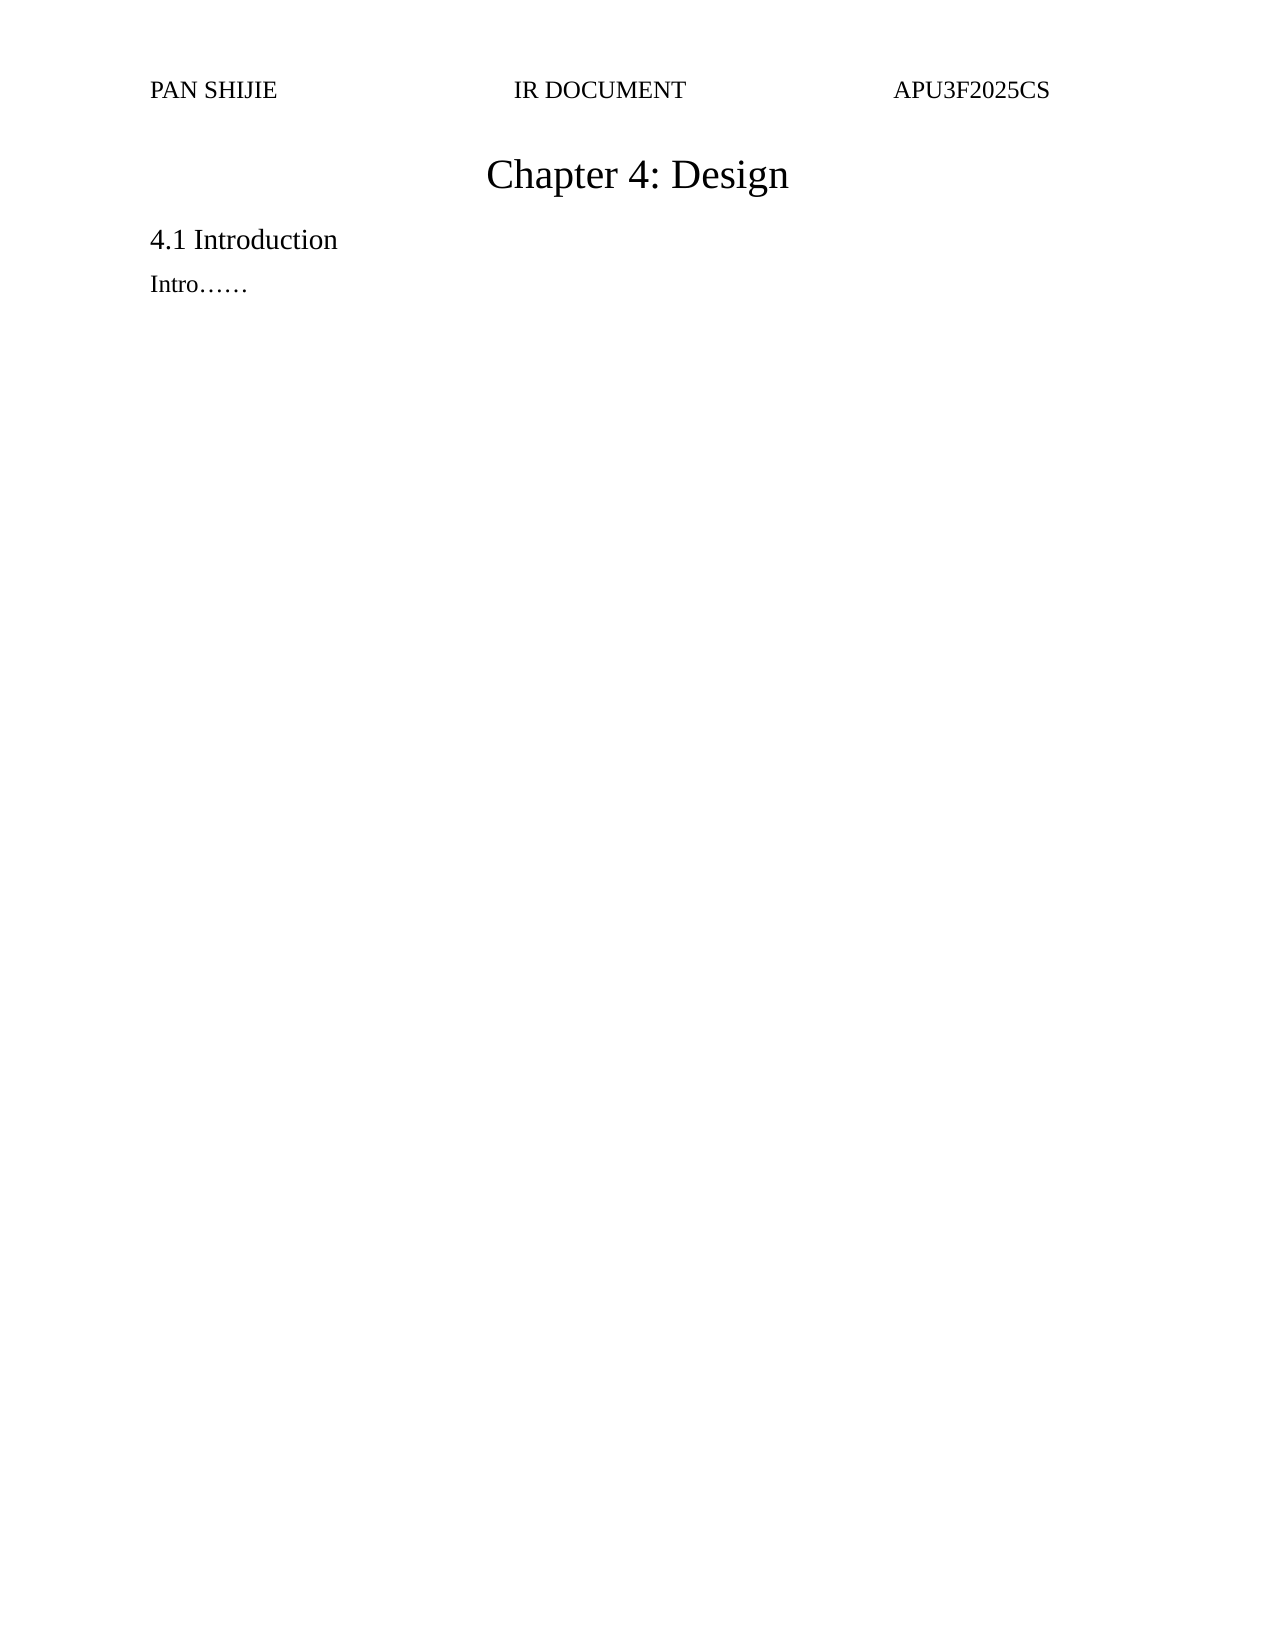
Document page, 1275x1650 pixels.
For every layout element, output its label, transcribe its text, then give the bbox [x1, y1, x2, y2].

text Intro…… [150, 269, 1125, 297]
subtitle 4.1 Introduction [150, 222, 1125, 255]
subtitle Chapter 4: Design [150, 150, 1125, 198]
